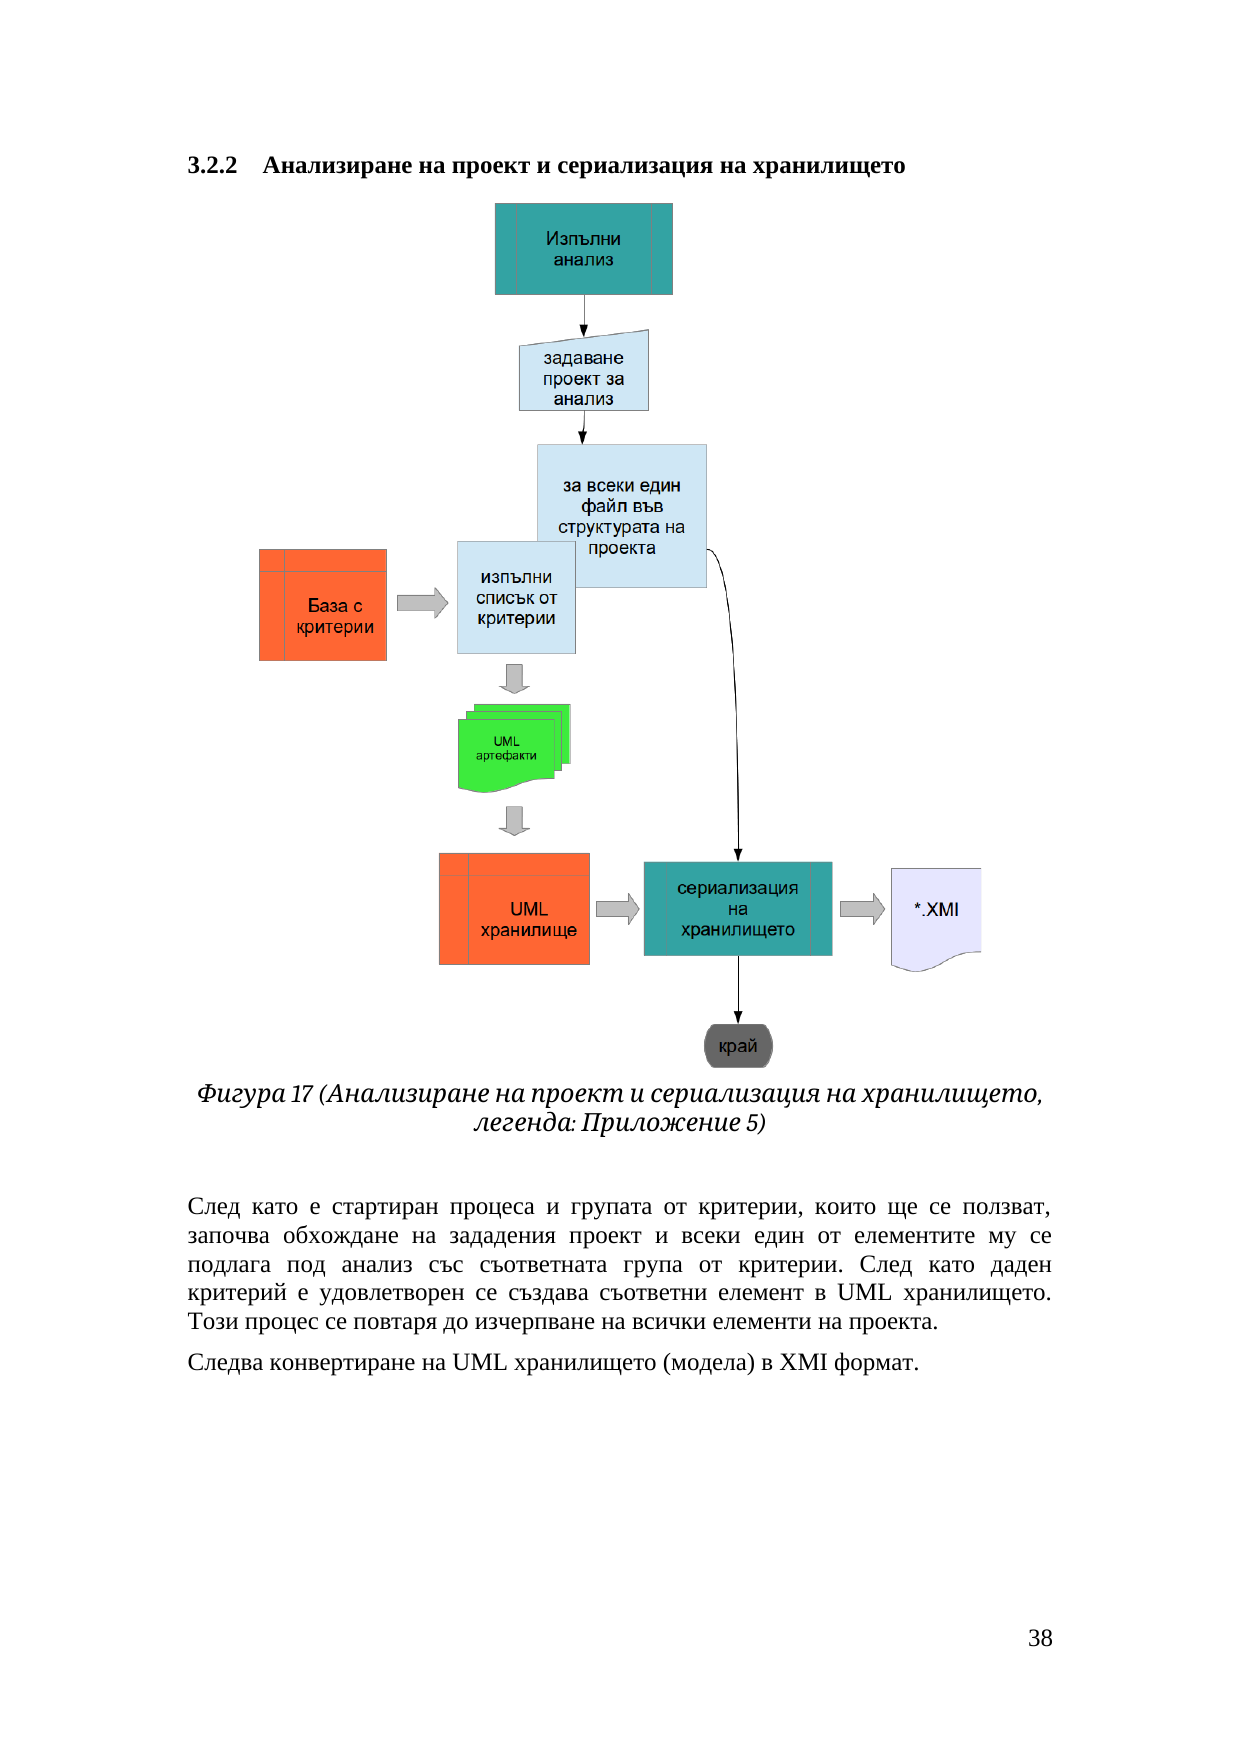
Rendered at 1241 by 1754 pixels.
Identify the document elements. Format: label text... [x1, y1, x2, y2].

subtitle Анализиране на проект и сериализация на хранилището [187, 150, 1053, 179]
text След като е стартиран процеса и групата от критерии, които ще се ползват, започва обхождане на зададения проект и всеки един от елементите му се подлага под анализ със съответната група от критерии. След като даден критерий е удовлетворен се създава съответни елемент в UML хранилището. Този процес се повтаря до изчерпване на всички елементи на проекта. [187, 1191, 1053, 1335]
text Следва конвертиране на UML хранилището (модела) в XMI формат. [187, 1347, 1053, 1376]
text Фигура 17 (Анализиране на проект и сериализация на хранилището, легенда: Приложение 5) [187, 1080, 1053, 1137]
picture [259, 203, 982, 1068]
